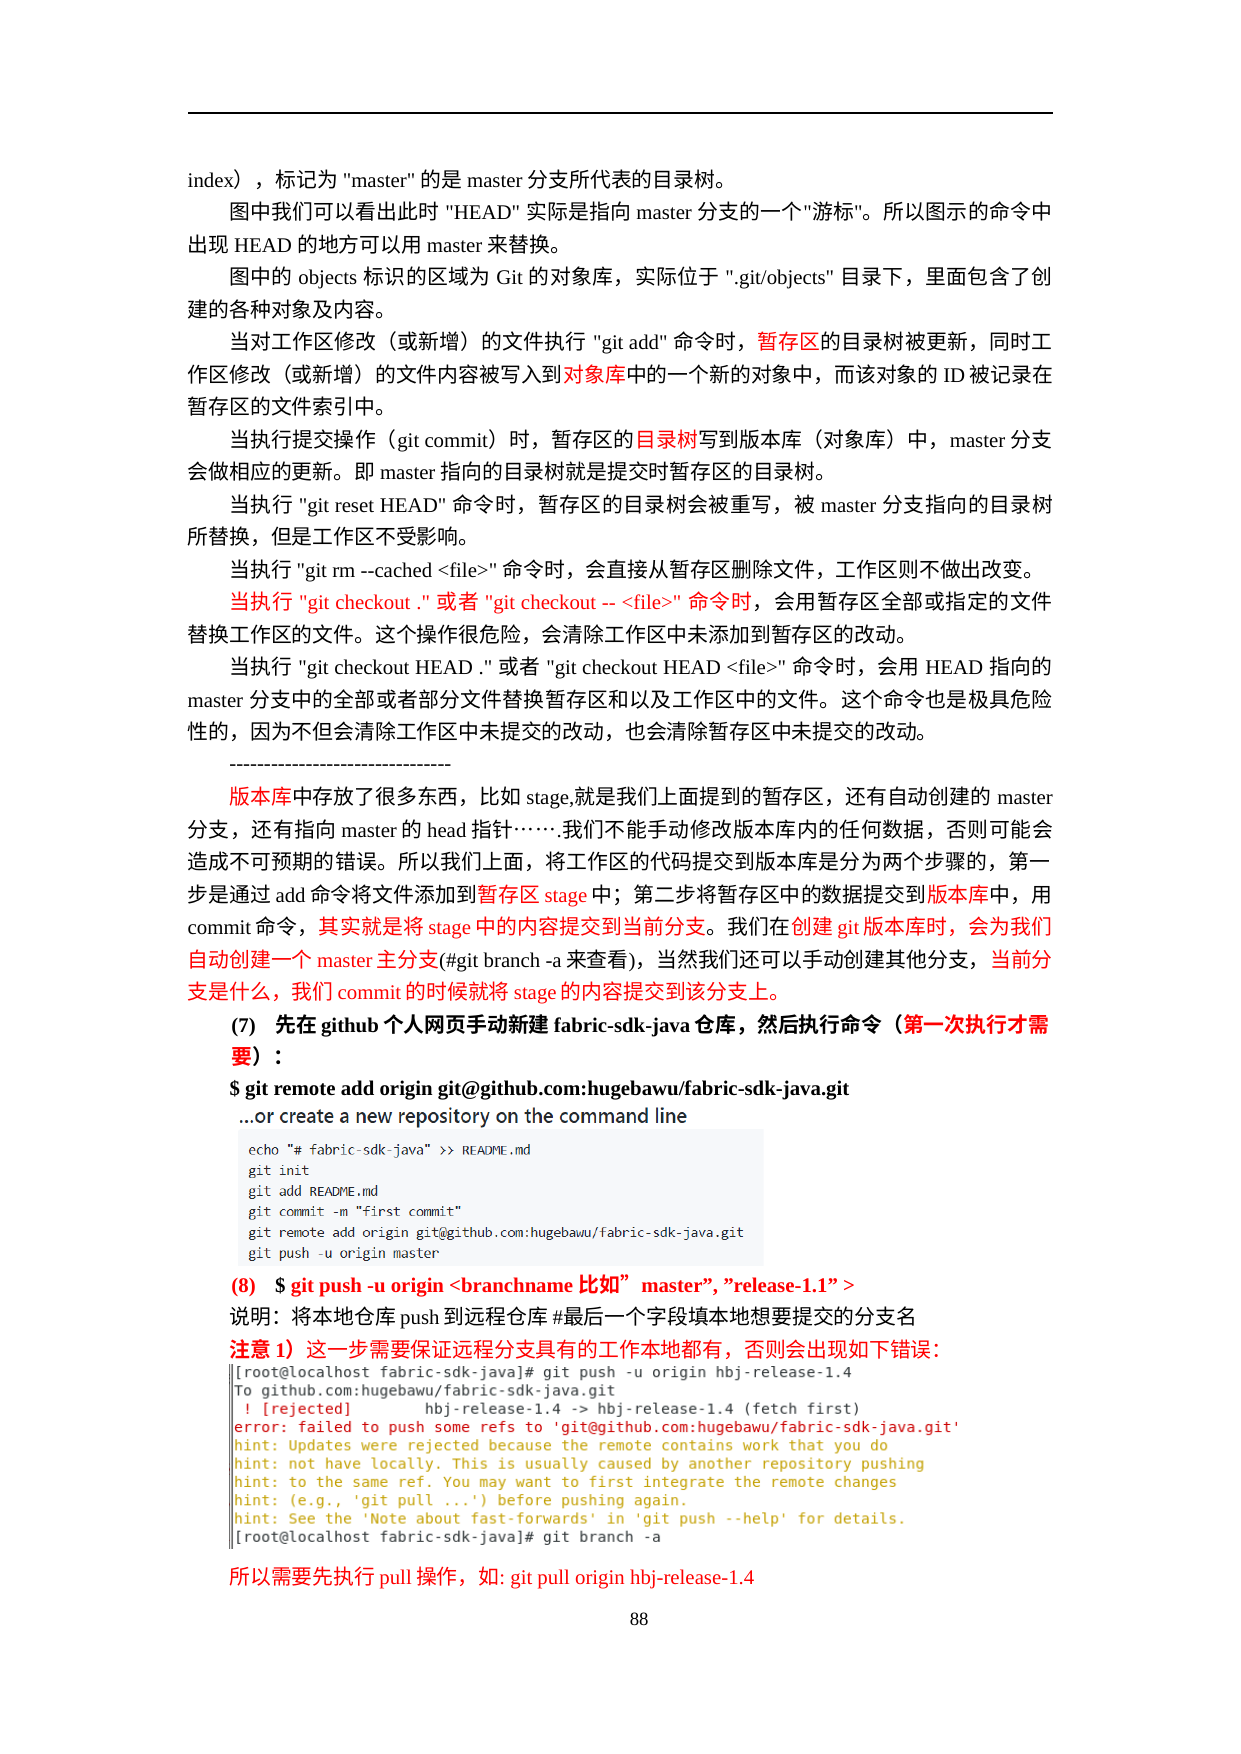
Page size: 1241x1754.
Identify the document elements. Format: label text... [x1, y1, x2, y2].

text 图中我们可以看出此时 "HEAD" 实际是指向 master 分支的一个"游标"。所以图示的命令中出现 HEAD 的地方可以用 master 来替换。 [187, 194, 1053, 259]
text 注意1）这一步需要保证远程分支具有的工作本地都有，否则会出现如下错误： [187, 1332, 1053, 1364]
text 说明：将本地仓库push到远程仓库 #最后一个字段填本地想要提交的分支名 [187, 1299, 1053, 1332]
text 所以需要先执行pull操作，如: git pull origin hbj-release-1.4 [187, 1559, 1053, 1592]
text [187, 162, 1053, 194]
text -------------------------------- [187, 747, 1053, 779]
picture [229, 1364, 968, 1549]
subtitle 先在github个人网页手动新建fabric-sdk-java仓库，然后执行命令（第一次执行才需要）： [231, 1007, 1053, 1072]
subtitle $ git push -u origin <branchname 比如”master”, ”release-1.1” > [231, 1267, 1053, 1299]
text $ git remote add origin git@github.com:hugebawu/fabric-sdk-java.git [187, 1072, 1053, 1104]
text 图中的 objects 标识的区域为 Git 的对象库，实际位于 ".git/objects" 目录下，里面包含了创建的各种对象及内容。 [187, 259, 1053, 324]
text 当执行 "git reset HEAD" 命令时，暂存区的目录树会被重写，被 master 分支指向的目录树所替换，但是工作区不受影响。 [187, 487, 1053, 552]
text 当执行 "git checkout HEAD ." 或者 "git checkout HEAD <file>" 命令时，会用 HEAD 指向的 master 分支中的全部或者部分文件替换暂存区和以及工作区中的文件。这个命令也是极具危险性的，因为不但会清除工作区中未提交的改动，也会清除暂存区中未提交的改动。 [187, 649, 1053, 747]
text 当执行 "git rm --cached <file>" 命令时，会直接从暂存区删除文件，工作区则不做出改变。 [187, 552, 1053, 584]
text 当对工作区修改（或新增）的文件执行 "git add" 命令时，暂存区的目录树被更新，同时工作区修改（或新增）的文件内容被写入到对象库中的一个新的对象中，而该对象的ID被记录在暂存区的文件索引中。 [187, 324, 1053, 422]
picture [229, 1104, 764, 1266]
text 版本库中存放了很多东西，比如stage,就是我们上面提到的暂存区，还有自动创建的master分支，还有指向master的head指针…….我们不能手动修改版本库内的任何数据，否则可能会造成不可预期的错误。所以我们上面，将工作区的代码提交到版本库是分为两个步骤的，第一步是通过add命令将文件添加到暂存区stage中；第二步将暂存区中的数据提交到版本库中，用commit命令，其实就是将stage中的内容提交到当前分支。我们在创建git版本库时，会为我们自动创建一个master主分支(#git branch -a来查看)，当然我们还可以手动创建其他分支，当前分支是什么，我们commit的时候就将stage的内容提交到该分支上。 [187, 779, 1053, 1007]
text 当执行提交操作（git commit）时，暂存区的目录树写到版本库（对象库）中，master 分支会做相应的更新。即 master 指向的目录树就是提交时暂存区的目录树。 [187, 422, 1053, 487]
text 当执行 "git checkout ." 或者 "git checkout -- <file>" 命令时，会用暂存区全部或指定的文件替换工作区的文件。这个操作很危险，会清除工作区中未添加到暂存区的改动。 [187, 584, 1053, 649]
